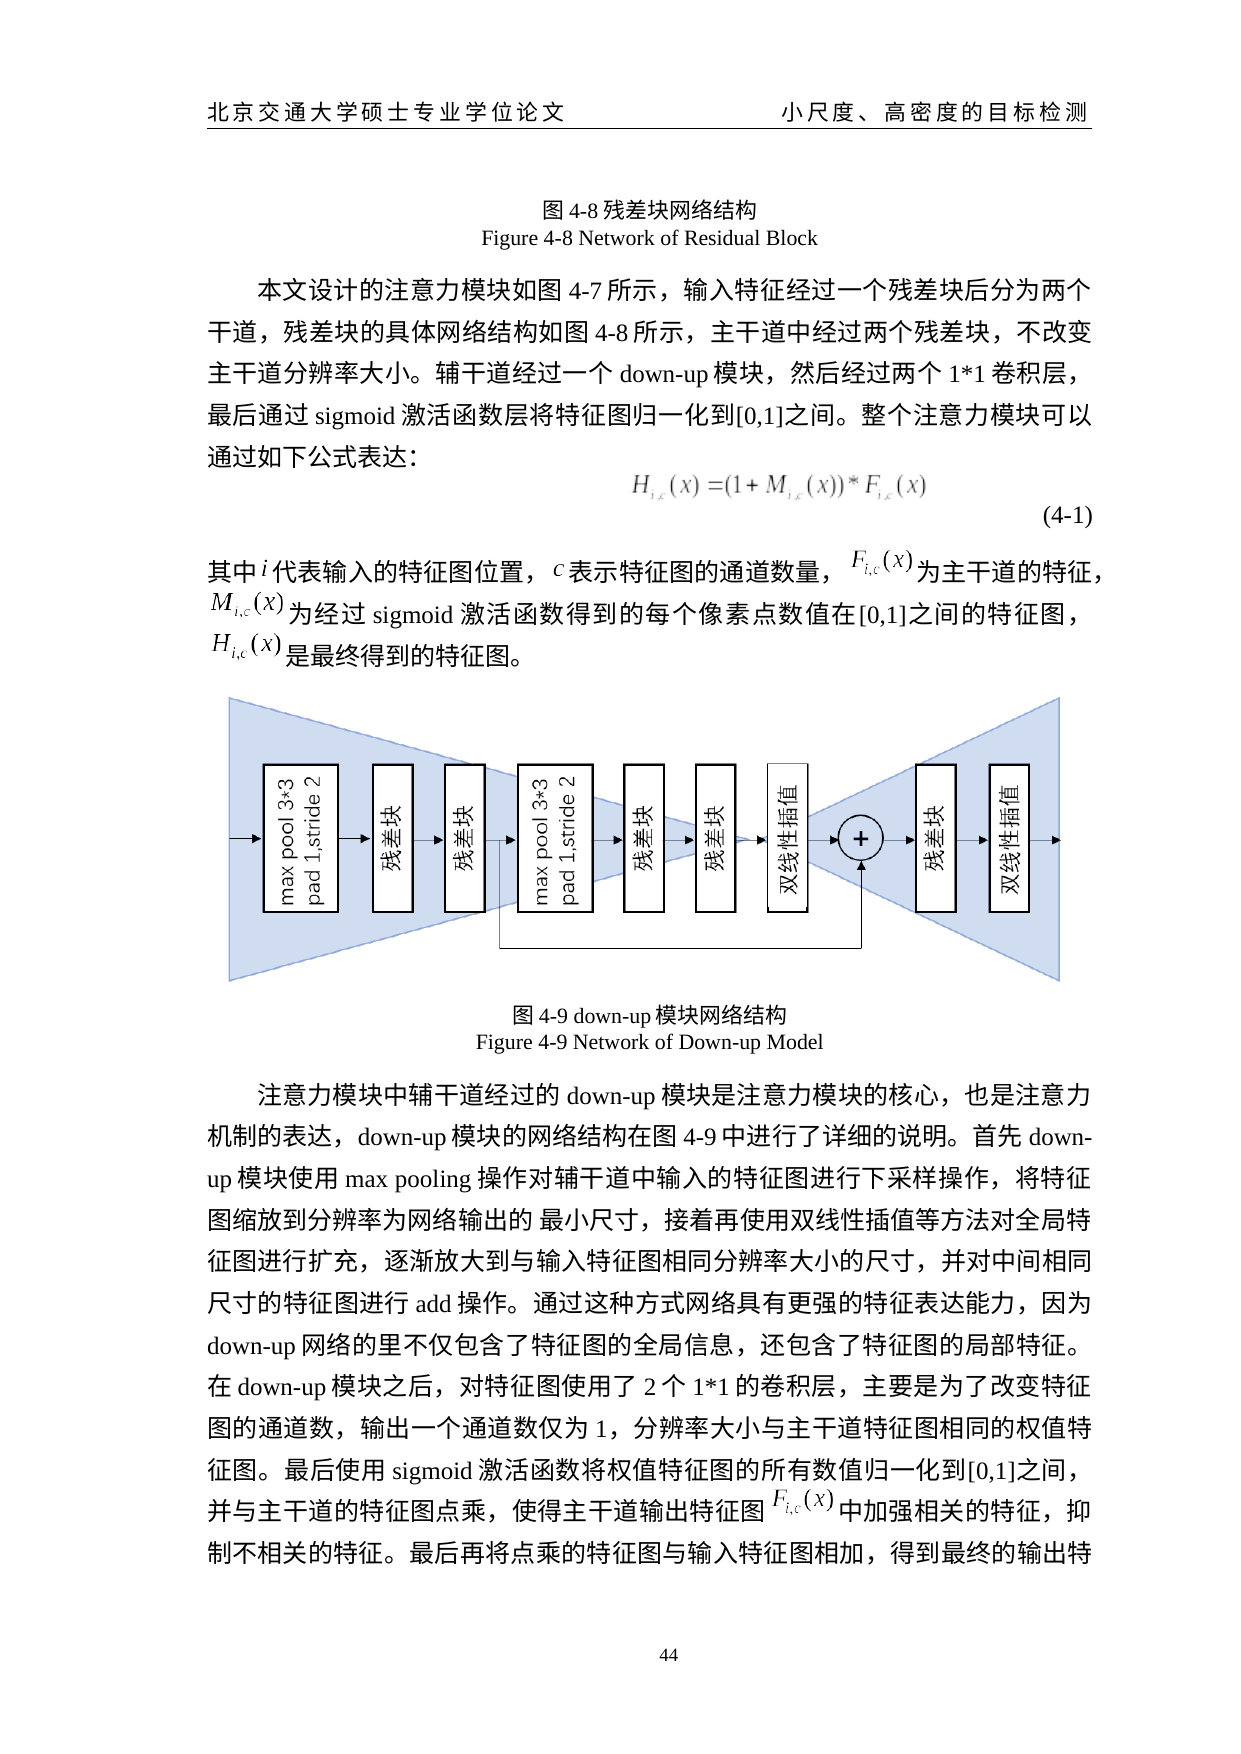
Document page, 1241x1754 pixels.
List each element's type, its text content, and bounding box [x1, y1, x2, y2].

text 本文设计的注意力模块如图4-7所示，输入特征经过一个残差块后分为两个干道，残差块的具体网络结构如图4-8所示，主干道中经过两个残差块，不改变主干道分辨率大小。辅干道经过一个down-up模块，然后经过两个1*1卷积层，最后通过sigmoid激活函数层将特征图归一化到[0,1]之间。整个注意力模块可以通过如下公式表达： [207, 266, 1092, 474]
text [207, 1071, 1092, 1571]
text Figure 4-8 Network of Residual Block [207, 224, 1092, 250]
text (4-1) [207, 491, 1092, 532]
text 图4-8 残差块网络结构 [207, 193, 1092, 224]
picture [228, 697, 1071, 982]
text 其中代表输入的特征图位置，表示特征图的通道数量，为主干道的特征，为经过sigmoid激活函数得到的每个像素点数值在[0,1]之间的特征图，是最终得到的特征图。 [207, 548, 1092, 673]
text Figure 4-9 Network of Down-up Model [207, 1029, 1092, 1054]
